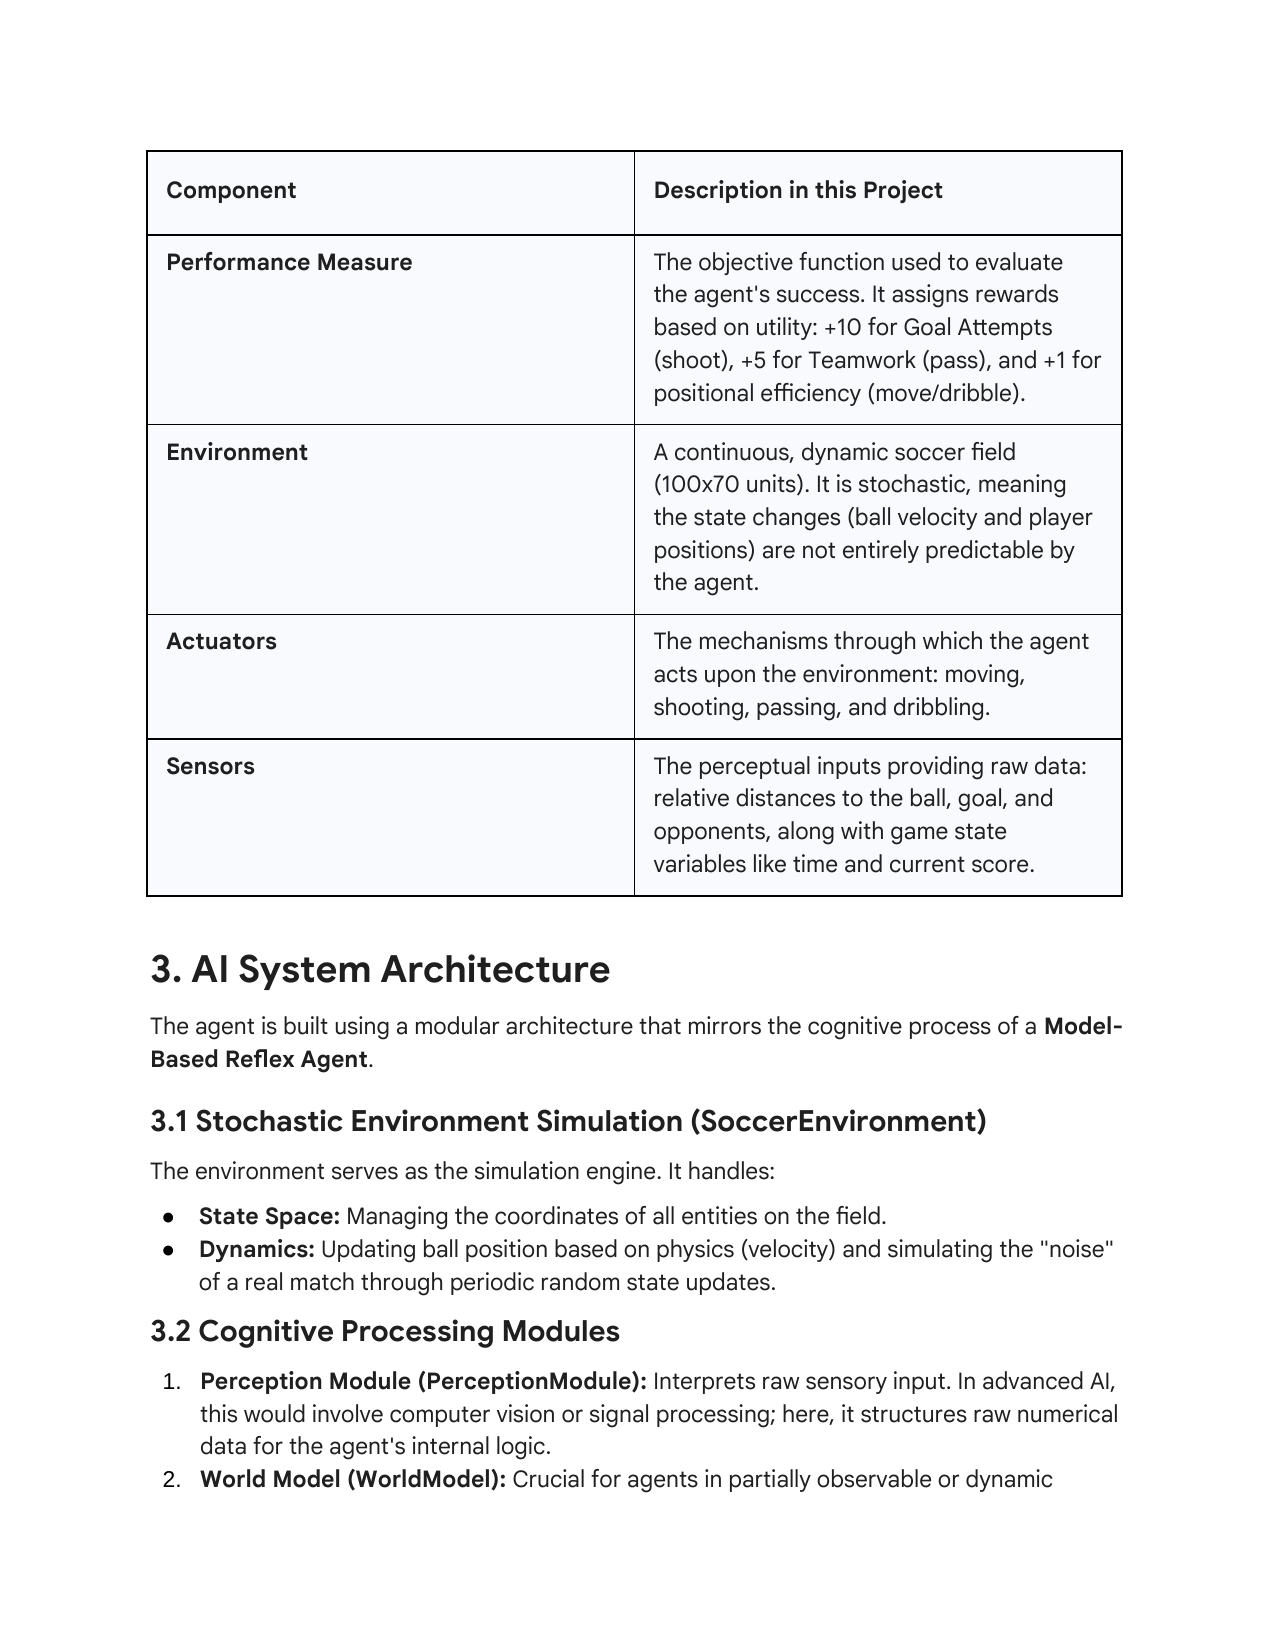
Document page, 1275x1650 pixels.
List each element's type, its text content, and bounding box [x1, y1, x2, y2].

list Dynamics: Updating ball position based on physics (velocity) and simulating the "noise" of a real match through periodic random state updates. [161, 1235, 1125, 1297]
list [162, 1465, 1125, 1494]
table_cell Environment [148, 425, 634, 613]
table_cell The mechanisms through which the agent acts upon the environment: moving, shooting, passing, and dribbling. [635, 615, 1121, 738]
text The agent is built using a modular architecture that mirrors the cognitive process of a Model-Based Reflex Agent. [150, 1013, 1125, 1074]
table_cell Sensors [148, 740, 634, 895]
table_cell A continuous, dynamic soccer field (100x70 units). It is stochastic, meaning the state changes (ball velocity and player positions) are not entirely predictable by the agent. [635, 425, 1121, 613]
table_cell Actuators [148, 615, 634, 738]
table_header Description in this Project [635, 152, 1121, 234]
table_cell Performance Measure [148, 236, 634, 424]
list Perception Module (PerceptionModule): Interprets raw sensory input. In advanced AI, this would involve computer vision or signal processing; here, it structures raw numerical data for the agent's internal logic. [162, 1367, 1125, 1461]
list State Space: Managing the coordinates of all entities on the field. [161, 1202, 1125, 1231]
subtitle 3.2 Cognitive Processing Modules [150, 1313, 1125, 1349]
subtitle 3. AI System Architecture [150, 947, 1125, 993]
table_cell The objective function used to evaluate the agent's success. It assigns rewards based on utility: +10 for Goal Attempts (shoot), +5 for Teamwork (pass), and +1 for positional efficiency (move/dribble). [635, 236, 1121, 424]
subtitle 3.1 Stochastic Environment Simulation (SoccerEnvironment) [150, 1103, 1125, 1139]
table_header Component [148, 152, 634, 234]
text The environment serves as the simulation engine. It handles: [150, 1157, 1125, 1186]
table_cell The perceptual inputs providing raw data: relative distances to the ball, goal, and opponents, along with game state variables like time and current score. [635, 740, 1121, 895]
